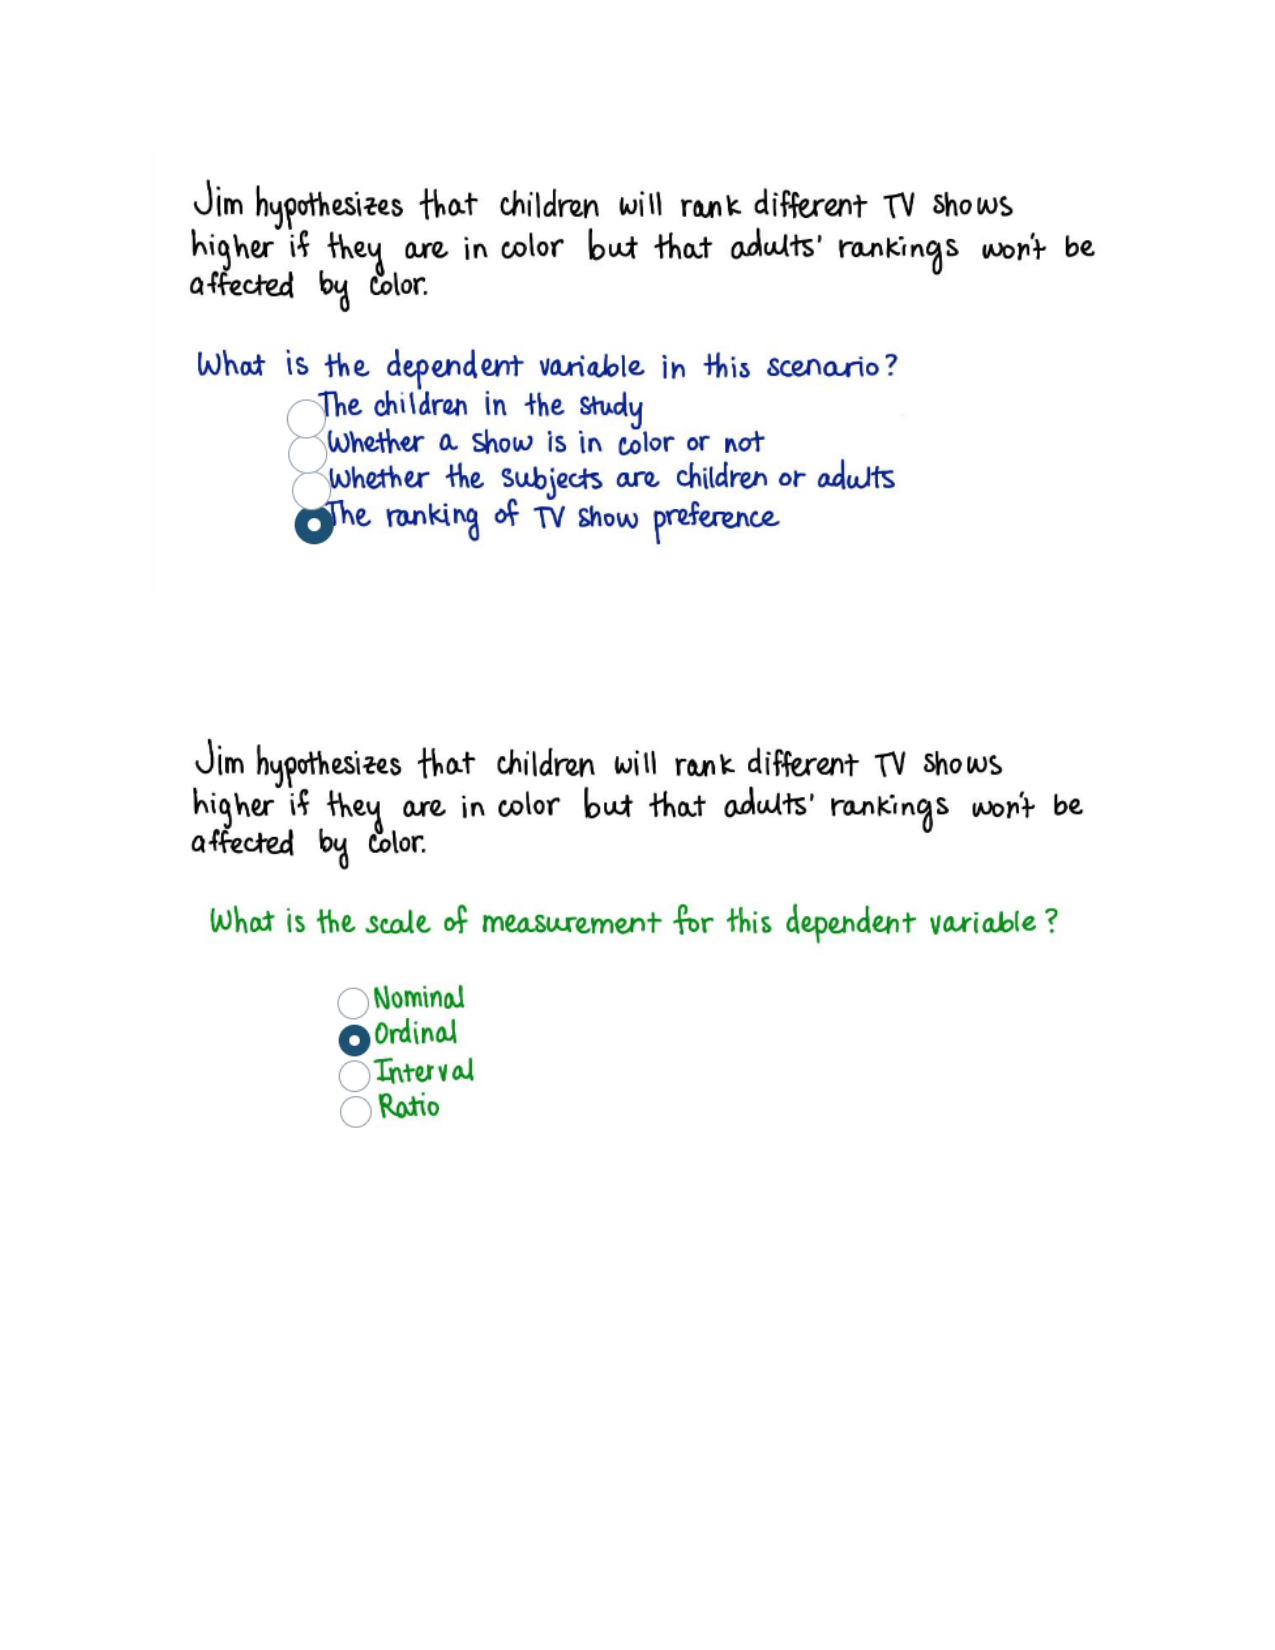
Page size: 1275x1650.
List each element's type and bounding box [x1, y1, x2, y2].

picture [150, 150, 1125, 594]
picture [150, 718, 1125, 1165]
